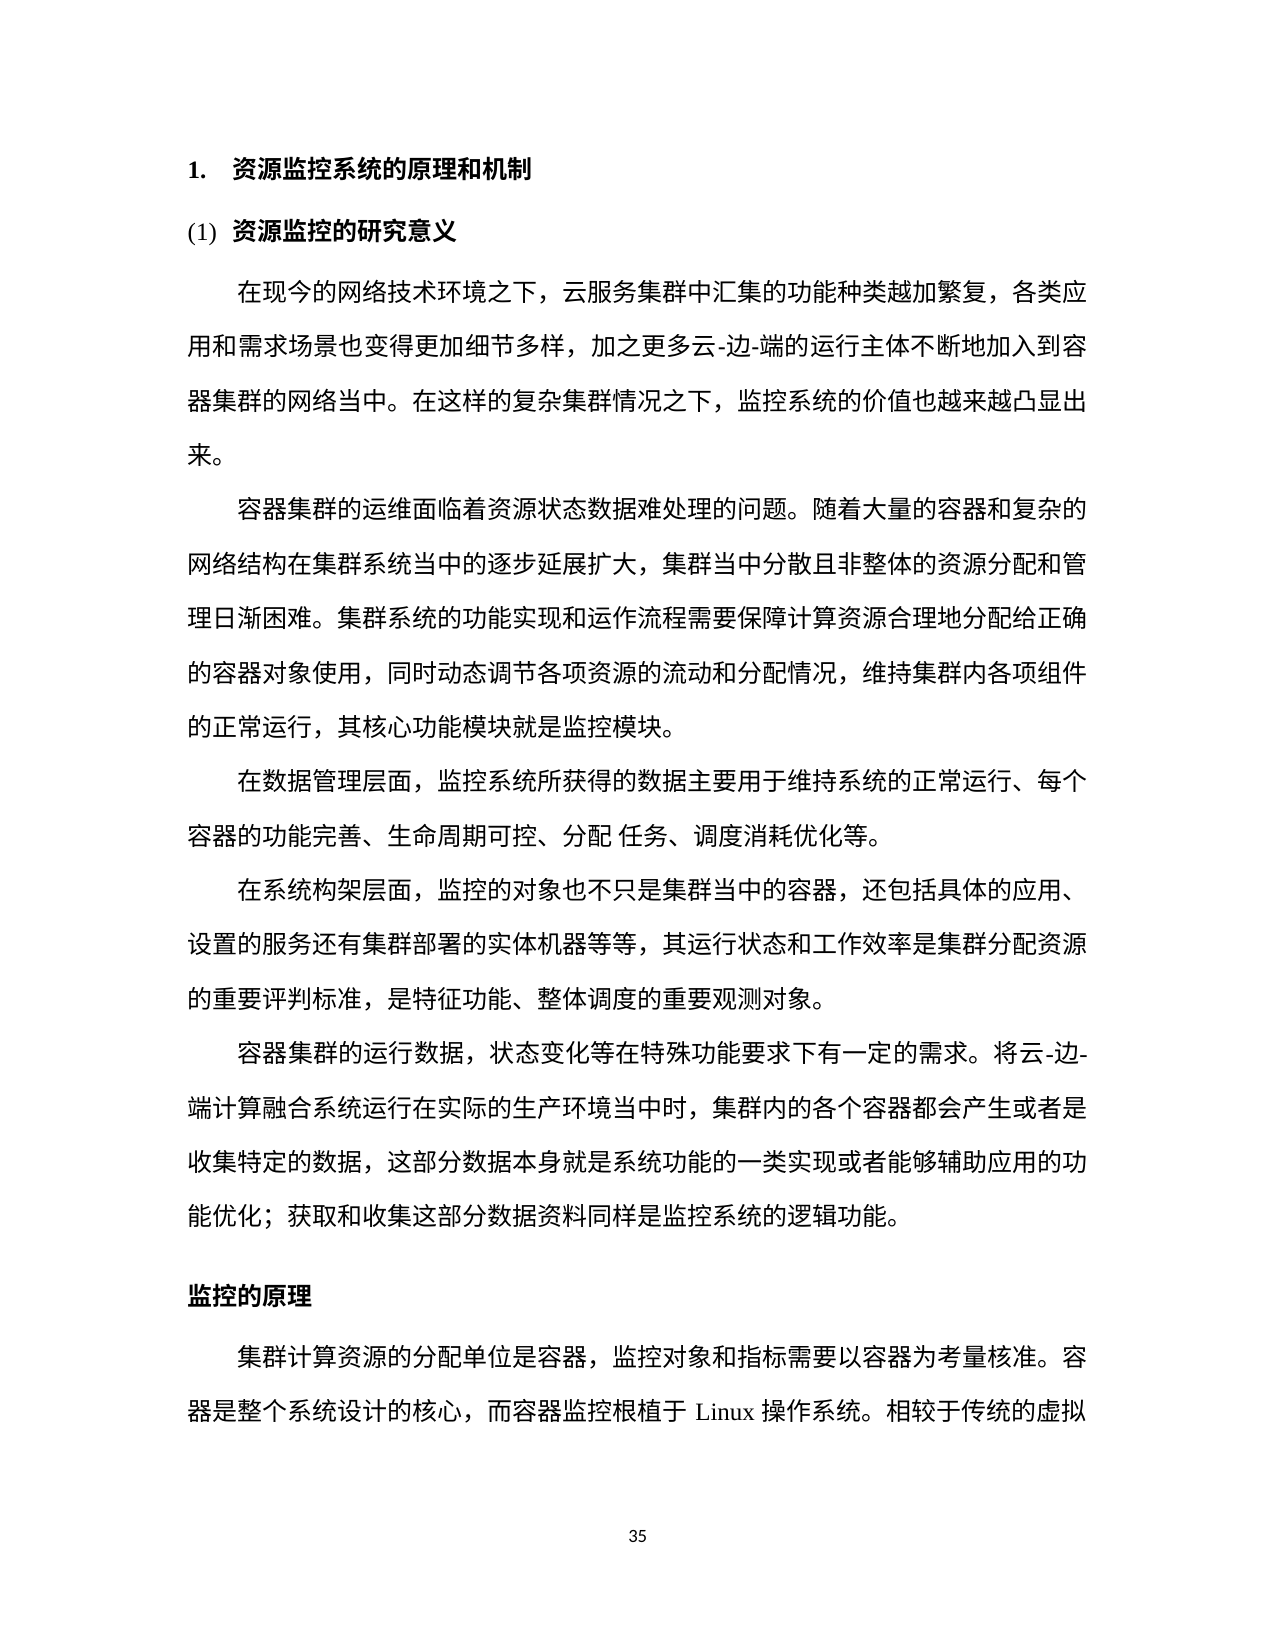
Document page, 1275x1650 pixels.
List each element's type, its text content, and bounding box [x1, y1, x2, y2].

list 资源监控的研究意义 [187, 211, 1087, 247]
text 监控的原理 [187, 1276, 1087, 1312]
list 资源监控系统的原理和机制 [187, 150, 1087, 186]
text 容器集群的运行数据，状态变化等在特殊功能要求下有一定的需求。将云-边-端计算融合系统运行在实际的生产环境当中时，集群内的各个容器都会产生或者是收集特定的数据，这部分数据本身就是系统功能的一类实现或者能够辅助应用的功能优化；获取和收集这部分数据资料同样是监控系统的逻辑功能。 [187, 1034, 1087, 1233]
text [187, 1337, 1087, 1428]
text 在系统构架层面，监控的对象也不只是集群当中的容器，还包括具体的应用、设置的服务还有集群部署的实体机器等等，其运行状态和工作效率是集群分配资源的重要评判标准，是特征功能、整体调度的重要观测对象。 [187, 871, 1087, 1016]
text 容器集群的运维面临着资源状态数据难处理的问题。随着大量的容器和复杂的网络结构在集群系统当中的逐步延展扩大，集群当中分散且非整体的资源分配和管理日渐困难。集群系统的功能实现和运作流程需要保障计算资源合理地分配给正确的容器对象使用，同时动态调节各项资源的流动和分配情况，维持集群内各项组件的正常运行，其核心功能模块就是监控模块。 [187, 490, 1087, 744]
text 在数据管理层面，监控系统所获得的数据主要用于维持系统的正常运行、每个容器的功能完善、生命周期可控、分配 任务、调度消耗优化等。 [187, 762, 1087, 852]
text 在现今的网络技术环境之下，云服务集群中汇集的功能种类越加繁复，各类应用和需求场景也变得更加细节多样，加之更多云-边-端的运行主体不断地加入到容器集群的网络当中。在这样的复杂集群情况之下，监控系统的价值也越来越凸显出来。 [187, 272, 1087, 472]
